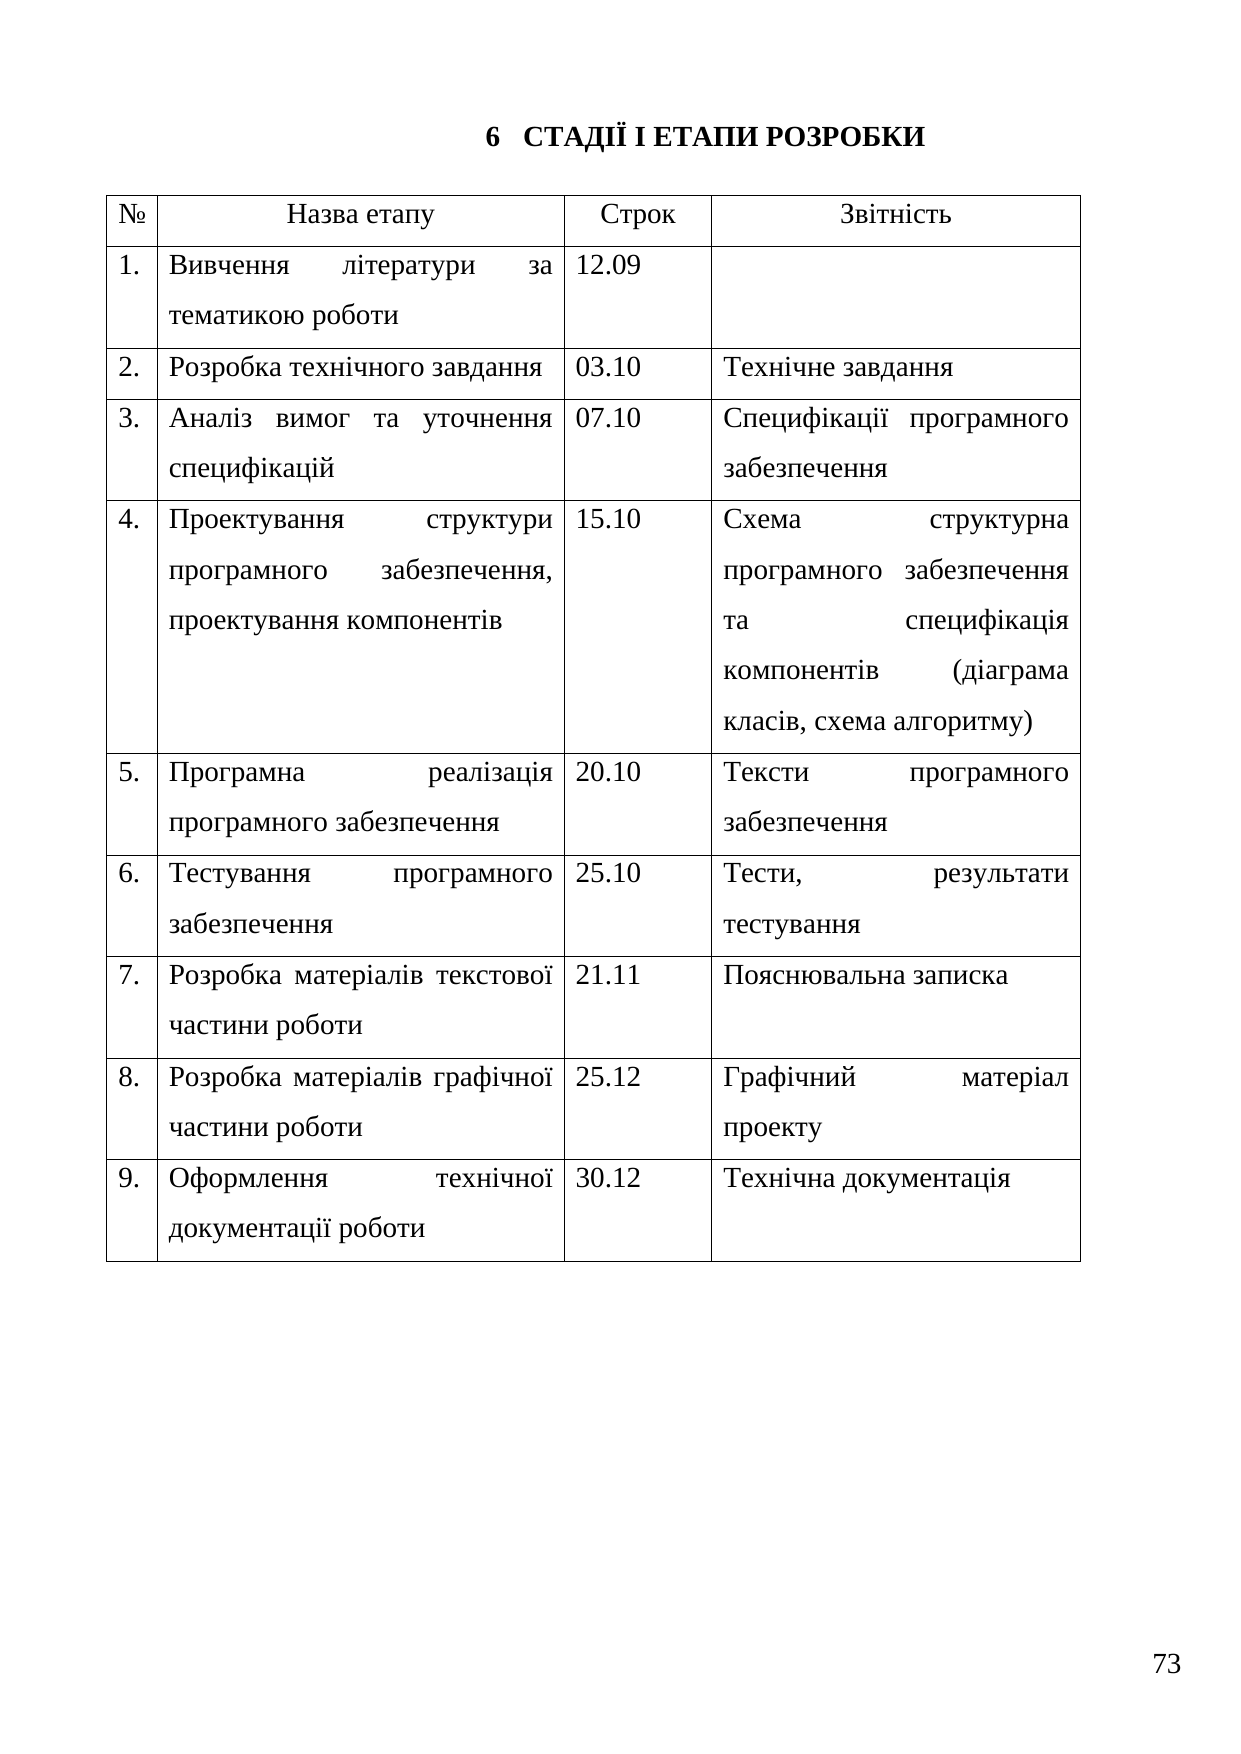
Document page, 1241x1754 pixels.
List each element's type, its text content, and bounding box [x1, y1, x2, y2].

table_cell Розробка матеріалів графічної частини роботи [158, 1059, 564, 1159]
table_cell 20.10 [565, 754, 711, 854]
table_cell Технічна документація [712, 1160, 1080, 1261]
table_cell 5. [107, 754, 157, 854]
table_cell 03.10 [565, 349, 711, 399]
table_cell 4. [107, 501, 157, 753]
table_cell 07.10 [565, 400, 711, 500]
table_cell 25.10 [565, 856, 711, 956]
table_cell Розробка матеріалів текстової частини роботи [158, 957, 564, 1058]
table_cell Тести, результати тестування [712, 856, 1080, 956]
table_header Звітність [712, 196, 1080, 246]
table_cell 25.12 [565, 1059, 711, 1159]
table_cell Схема структурна програмного забезпечення та специфікація компонентів (діаграма класів, схема алгоритму) [712, 501, 1080, 753]
table_cell [712, 247, 1080, 348]
table_cell 6. [107, 856, 157, 956]
table_header Строк [565, 196, 711, 246]
table_cell Тексти програмного забезпечення [712, 754, 1080, 854]
table_cell Технічне завдання [712, 349, 1080, 399]
subtitle СТАДІЇ І ЕТАПИ РОЗРОБКИ [229, 119, 1181, 153]
table_cell Тестування програмного забезпечення [158, 856, 564, 956]
table_cell Вивчення літератури за тематикою роботи [158, 247, 564, 348]
table_cell Аналіз вимог та уточнення специфікацій [158, 400, 564, 500]
table_cell 1. [107, 247, 157, 348]
table_cell Графічний матеріал проекту [712, 1059, 1080, 1159]
table_cell Проектування структури програмного забезпечення, проектування компонентів [158, 501, 564, 753]
table_cell 30.12 [565, 1160, 711, 1261]
table_cell Специфікації програмного забезпечення [712, 400, 1080, 500]
table_cell 9. [107, 1160, 157, 1261]
table_cell 7. [107, 957, 157, 1058]
table_cell 3. [107, 400, 157, 500]
table_cell 21.11 [565, 957, 711, 1058]
table_cell Пояснювальна записка [712, 957, 1080, 1058]
table_header Назва етапу [158, 196, 564, 246]
table_cell 8. [107, 1059, 157, 1159]
table_cell 12.09 [565, 247, 711, 348]
table_cell Розробка технічного завдання [158, 349, 564, 399]
table_cell 2. [107, 349, 157, 399]
table_cell Програмна реалізація програмного забезпечення [158, 754, 564, 854]
table_header № [107, 196, 157, 246]
table_cell 15.10 [565, 501, 711, 753]
table_cell Оформлення технічної документації роботи [158, 1160, 564, 1261]
